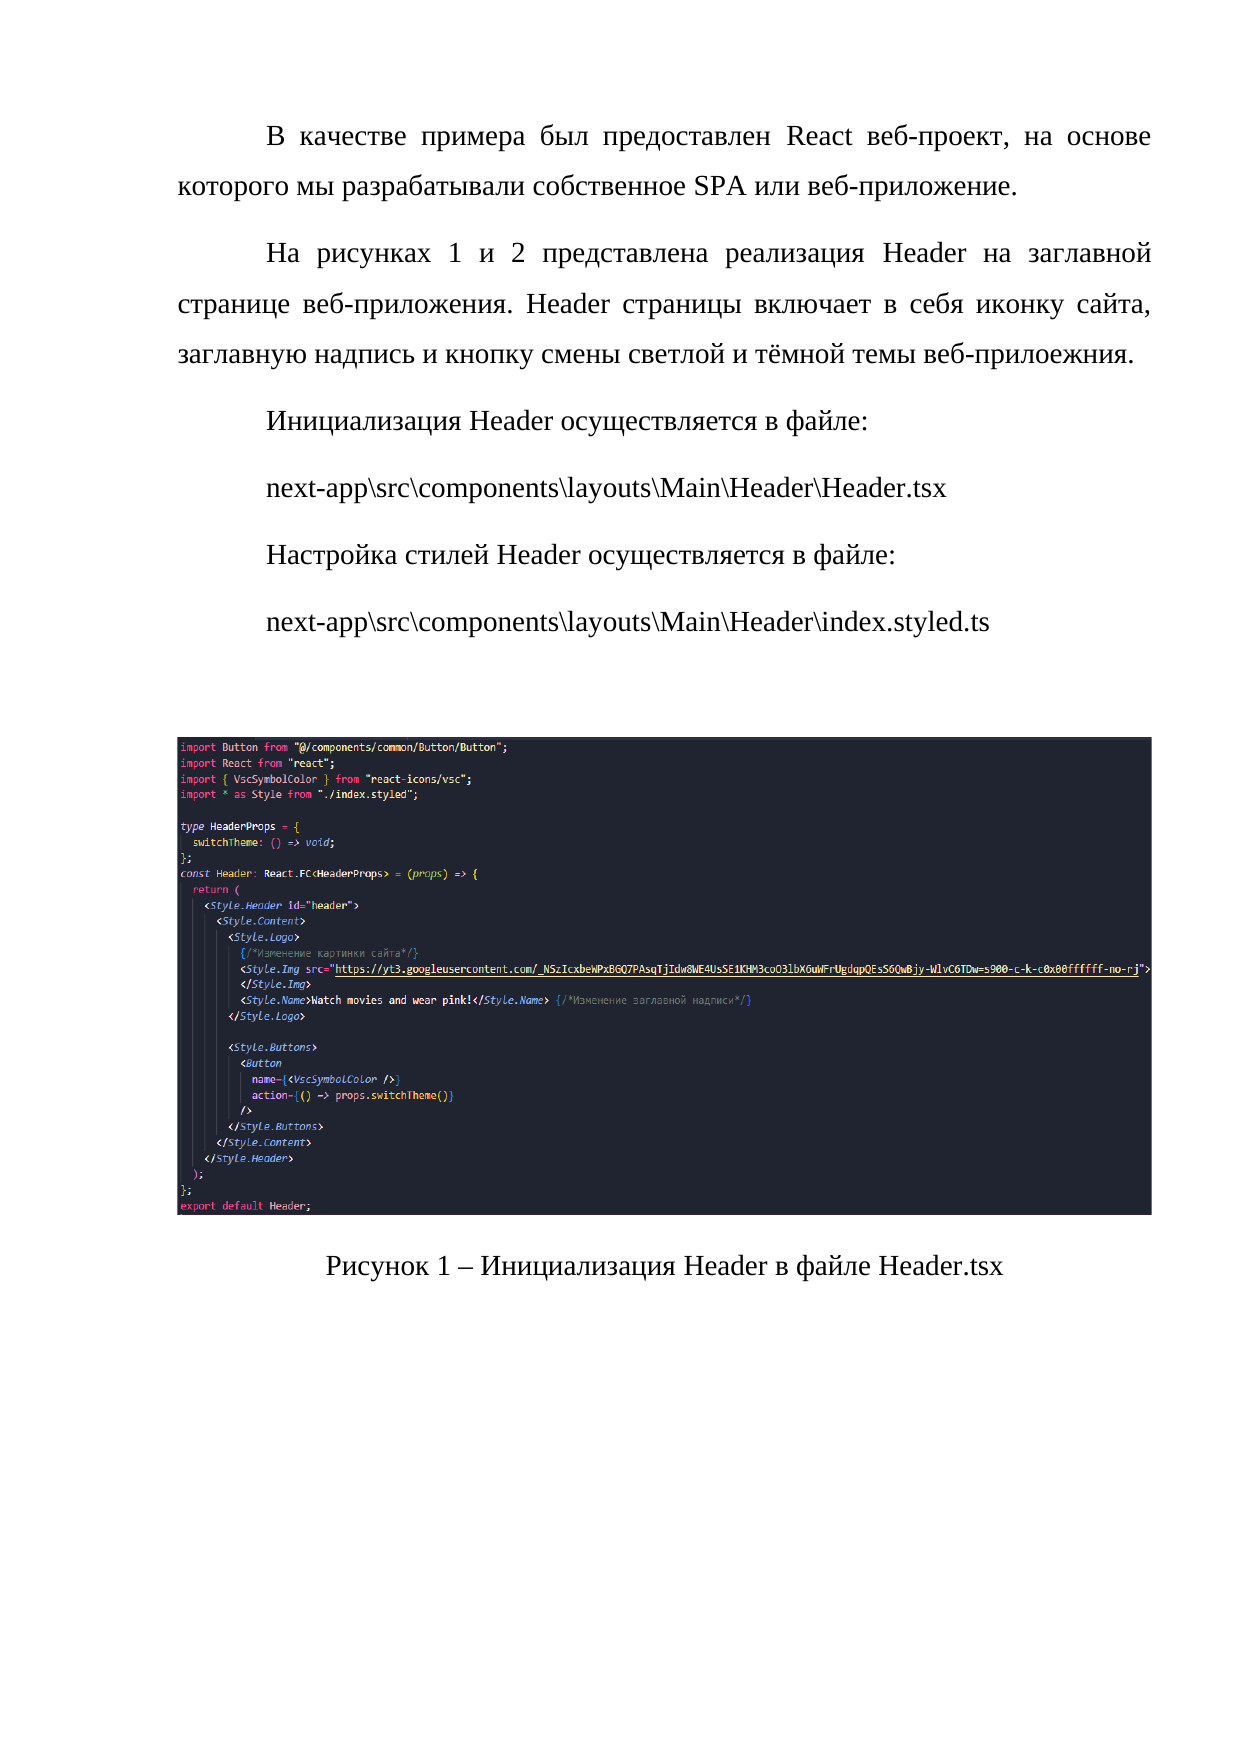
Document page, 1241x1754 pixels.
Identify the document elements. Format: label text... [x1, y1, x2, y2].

text Инициализация Header осуществляется в файле: [177, 403, 1152, 437]
text На рисунках 1 и 2 представлена реализация Header на заглавной странице веб-приложения. Header страницы включает в себя иконку сайта, заглавную надпись и кнопку смены светлой и тёмной темы веб-прилоежния. [177, 235, 1152, 369]
text next-app\src\components\layouts\Main\Header\index.styled.ts [177, 604, 1152, 637]
picture [177, 737, 1152, 1215]
text next-app\src\components\layouts\Main\Header\Header.tsx [177, 470, 1152, 503]
text Настройка стилей Header осуществляется в файле: [177, 537, 1152, 571]
text В качестве примера был предоставлен React веб-проект, на основе которого мы разрабатывали собственное SPA или веб-приложение. [177, 118, 1152, 202]
text Рисунок 1 – Инициализация Header в файле Header.tsx [177, 1248, 1152, 1281]
